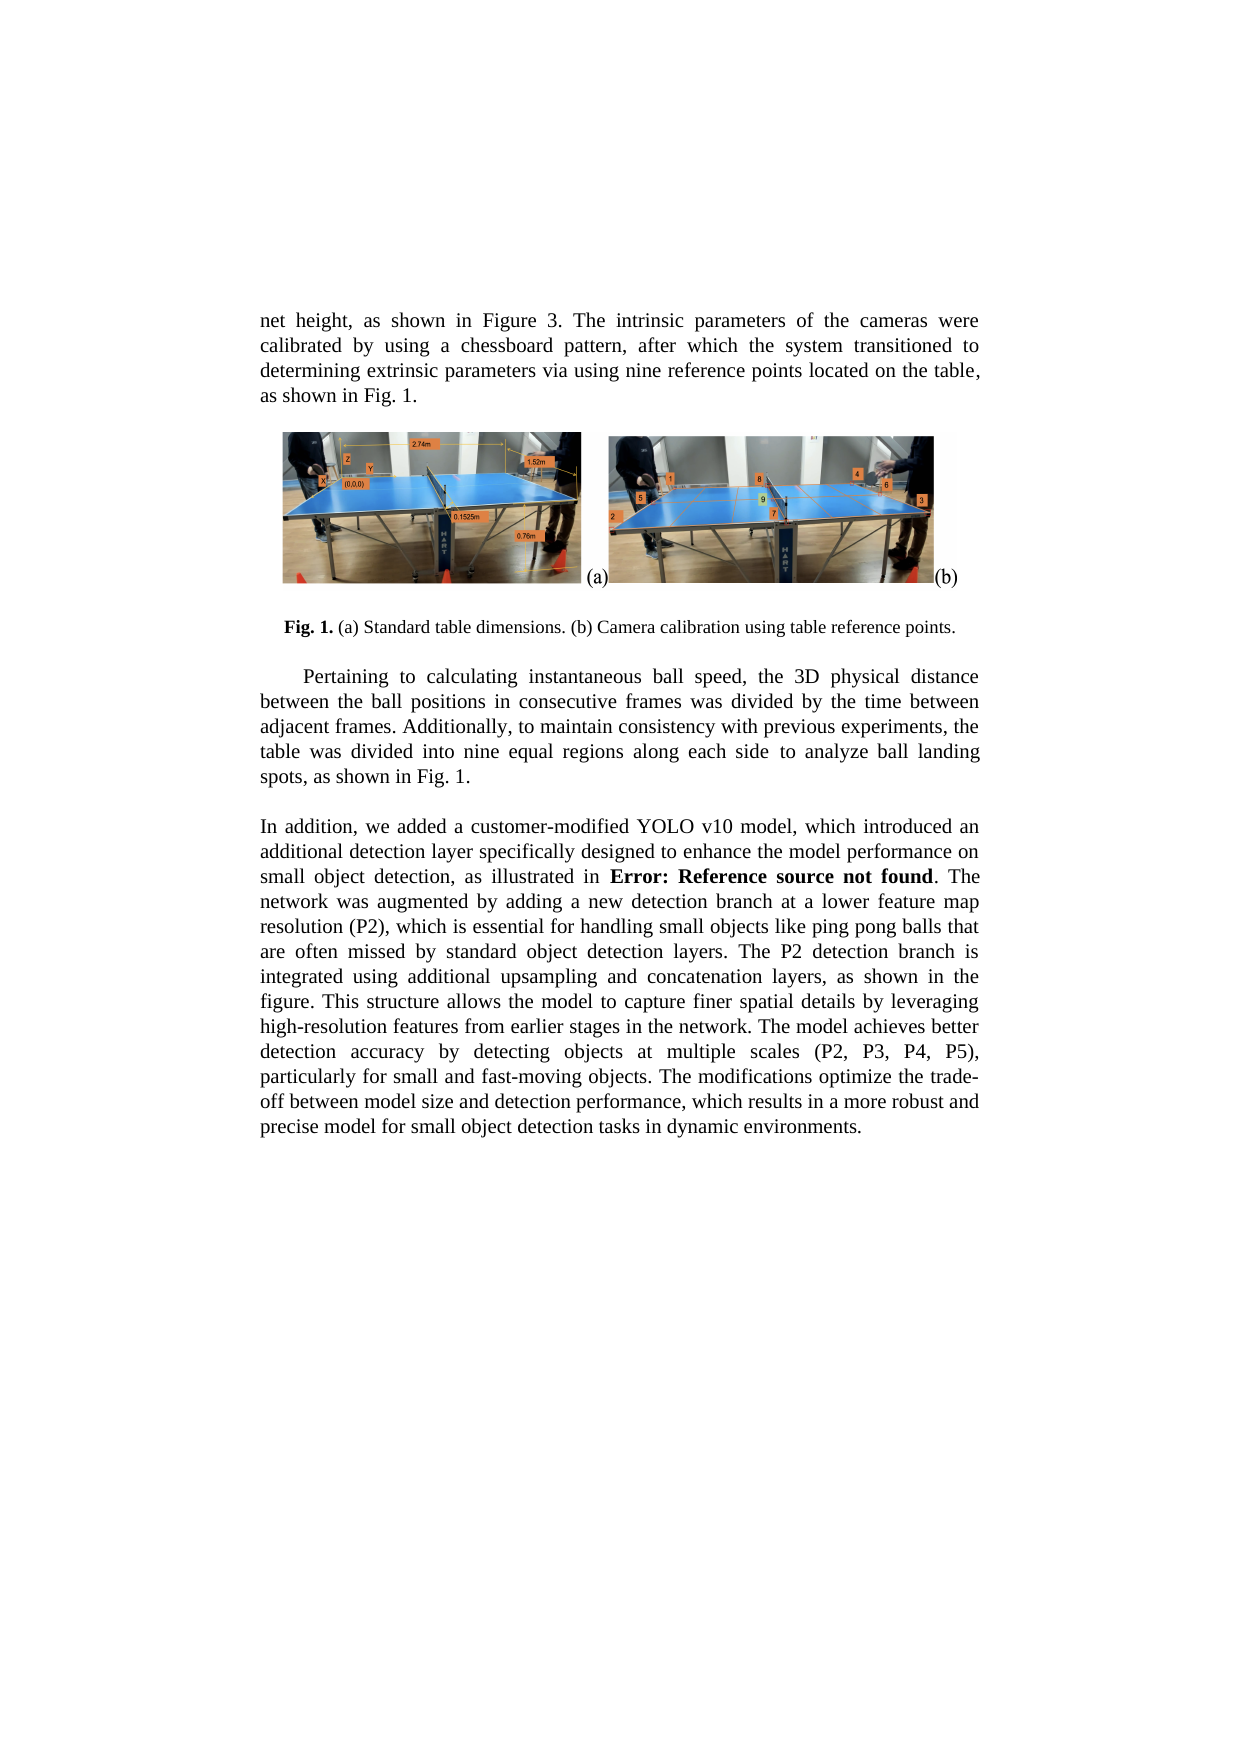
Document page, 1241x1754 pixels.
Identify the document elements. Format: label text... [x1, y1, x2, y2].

picture [282, 432, 958, 591]
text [260, 307, 980, 407]
text Fig. 3. (a) Standard table dimensions. (b) Camera calibration using table reference points. [260, 615, 980, 638]
text Pertaining to calculating instantaneous ball speed, the 3D physical distance between the ball positions in consecutive frames was divided by the time between adjacent frames. Additionally, to maintain consistency with previous experiments, the table was divided into nine equal regions along each side to analyze ball landing spots, as shown in Fig. 3. [260, 663, 980, 788]
